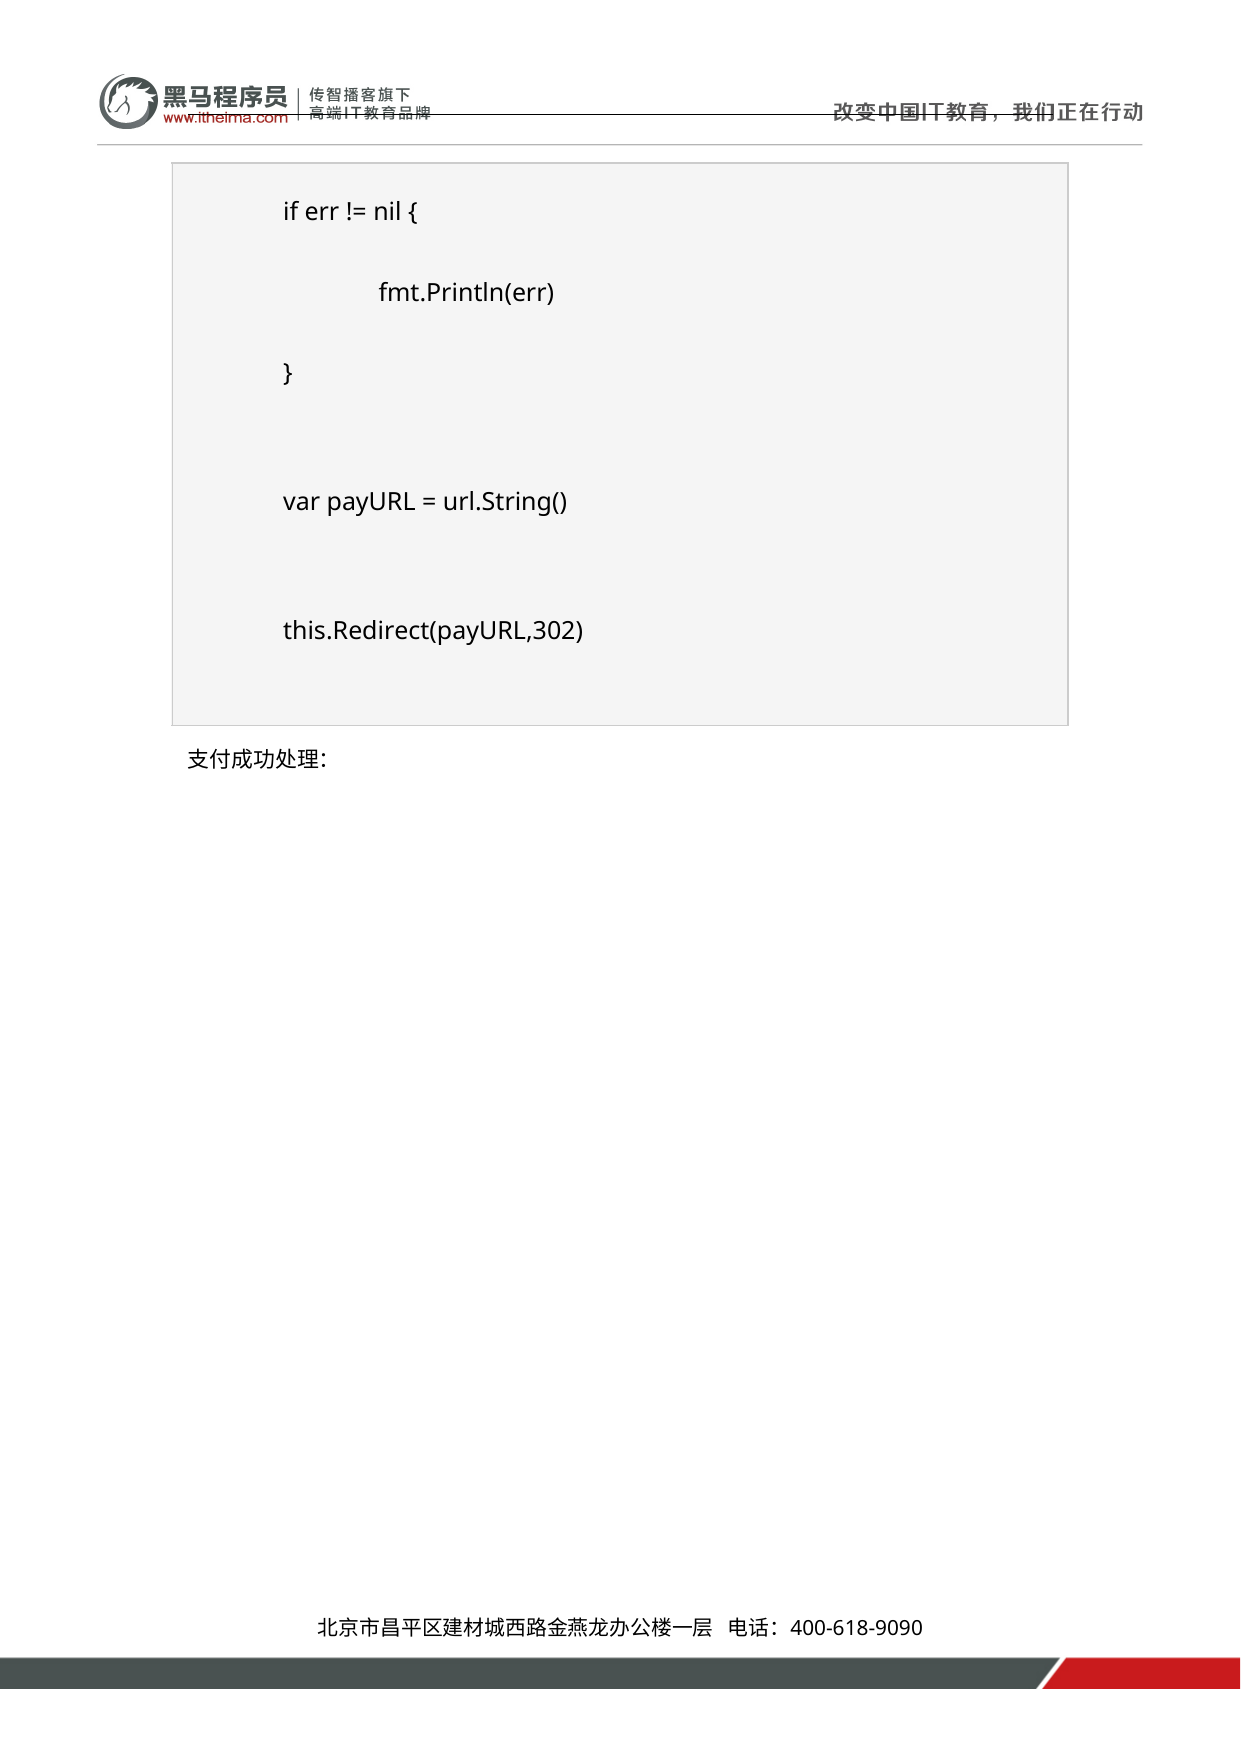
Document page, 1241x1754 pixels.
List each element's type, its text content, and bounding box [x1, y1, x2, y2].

text } [173, 323, 1067, 404]
text if err != nil { [173, 164, 1067, 243]
text var payURL = url.String() [173, 452, 1067, 533]
text 支付成功处理： [187, 742, 1053, 774]
text fmt.Println(err) [173, 243, 1067, 323]
text this.Redirect(payURL,302) [173, 581, 1067, 661]
picture [0, 1599, 1241, 1689]
picture [0, 3, 1241, 153]
